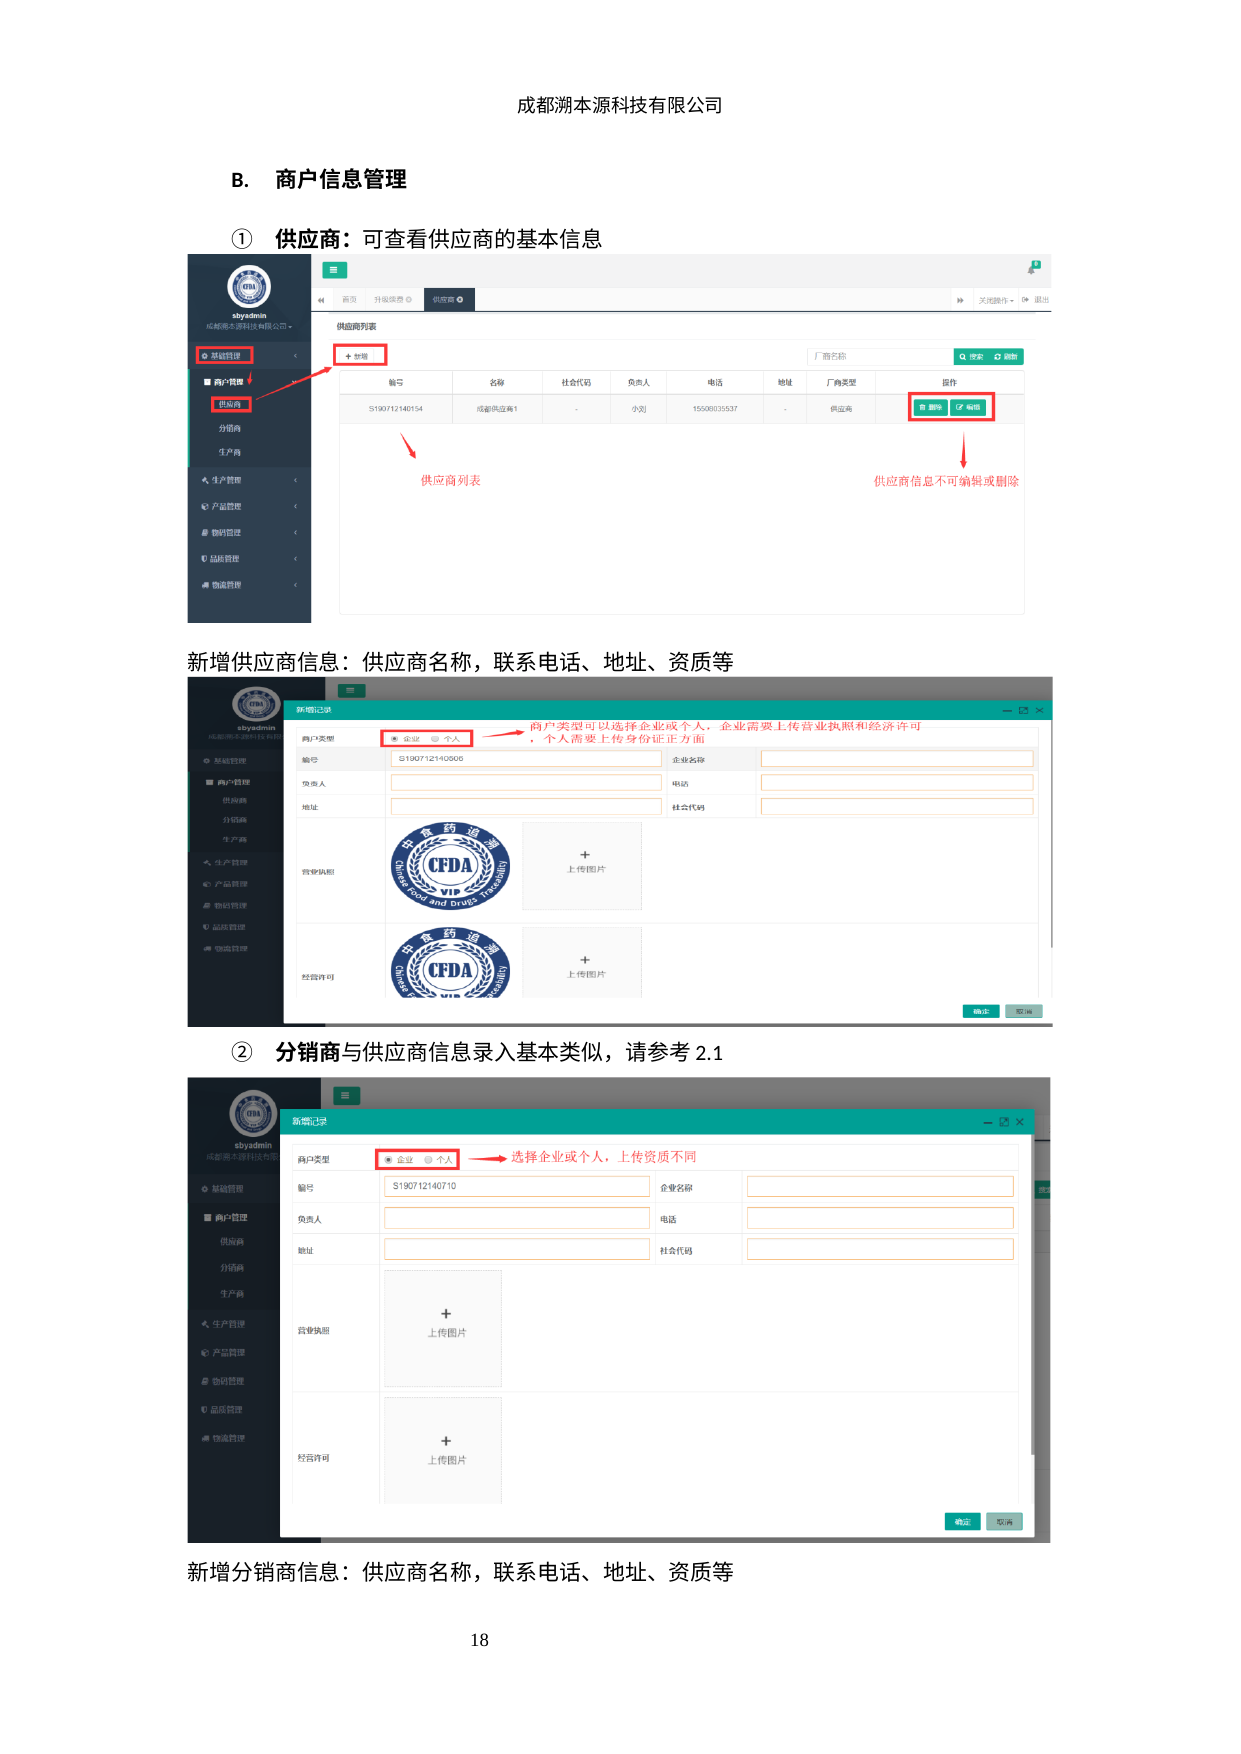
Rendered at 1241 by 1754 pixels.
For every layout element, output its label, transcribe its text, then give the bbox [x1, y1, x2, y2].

picture [187, 676, 1053, 1027]
list 分销商与供应商信息录入基本类似，请参考2.1 [187, 1034, 1053, 1067]
picture [187, 1077, 1051, 1543]
text 新增供应商信息：供应商名称，联系电话、地址、资质等 [187, 644, 1053, 676]
picture [187, 254, 1052, 623]
text 新增分销商信息：供应商名称，联系电话、地址、资质等 [187, 1554, 1053, 1587]
list 供应商：可查看供应商的基本信息 [187, 222, 1053, 254]
subtitle 商户信息管理 [231, 162, 1053, 194]
